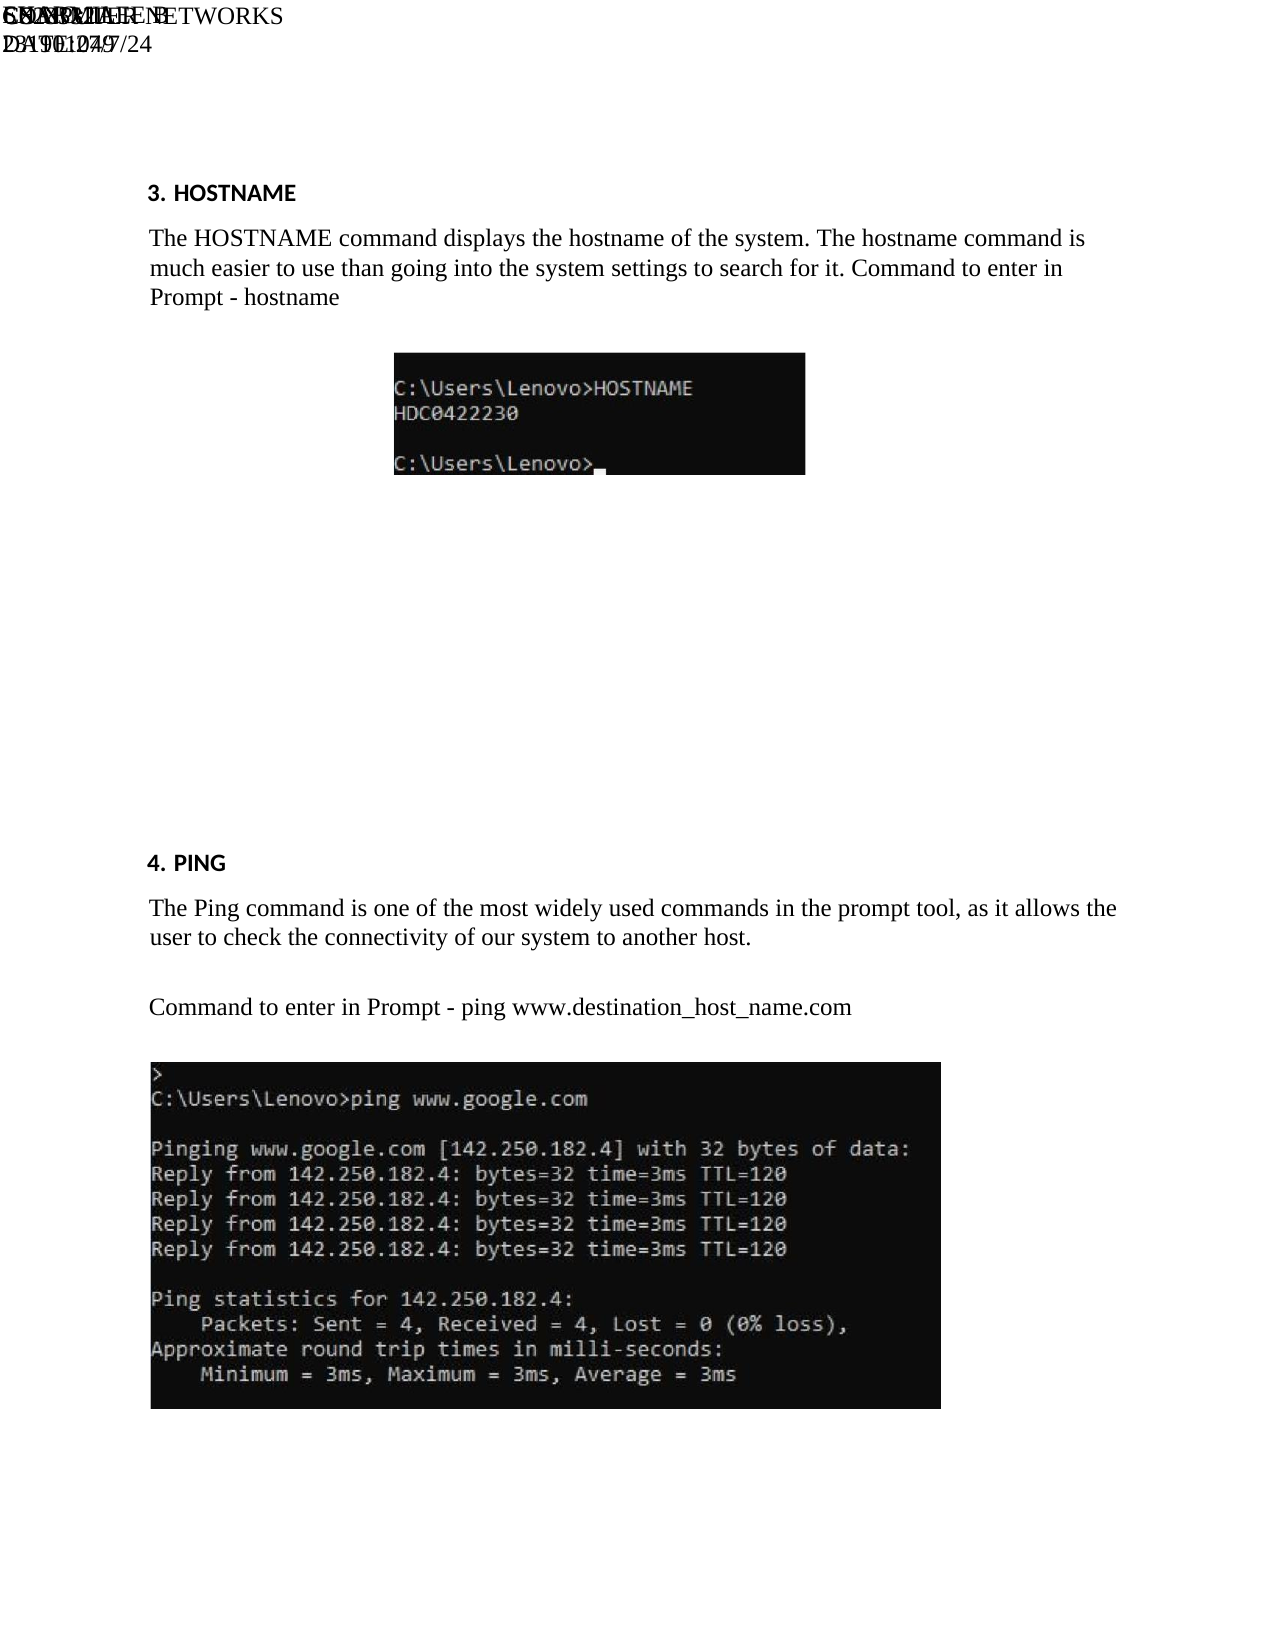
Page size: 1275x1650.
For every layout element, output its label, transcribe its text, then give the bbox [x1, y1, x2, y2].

text The HOSTNAME command displays the hostname of the system. The hostname command is much easier to use than going into the system settings to search for it. Command to enter in Prompt - hostname [148, 223, 1086, 311]
subtitle HOSTNAME [147, 177, 1154, 207]
picture [393, 352, 806, 475]
subtitle PING [147, 847, 1154, 877]
picture [150, 1062, 941, 1409]
text The Ping command is one of the most widely used commands in the prompt tool, as it allows the user to check the connectivity of our system to another host. [148, 893, 1119, 951]
text Command to enter in Prompt - ping www.destination_host_name.com [148, 992, 1154, 1021]
